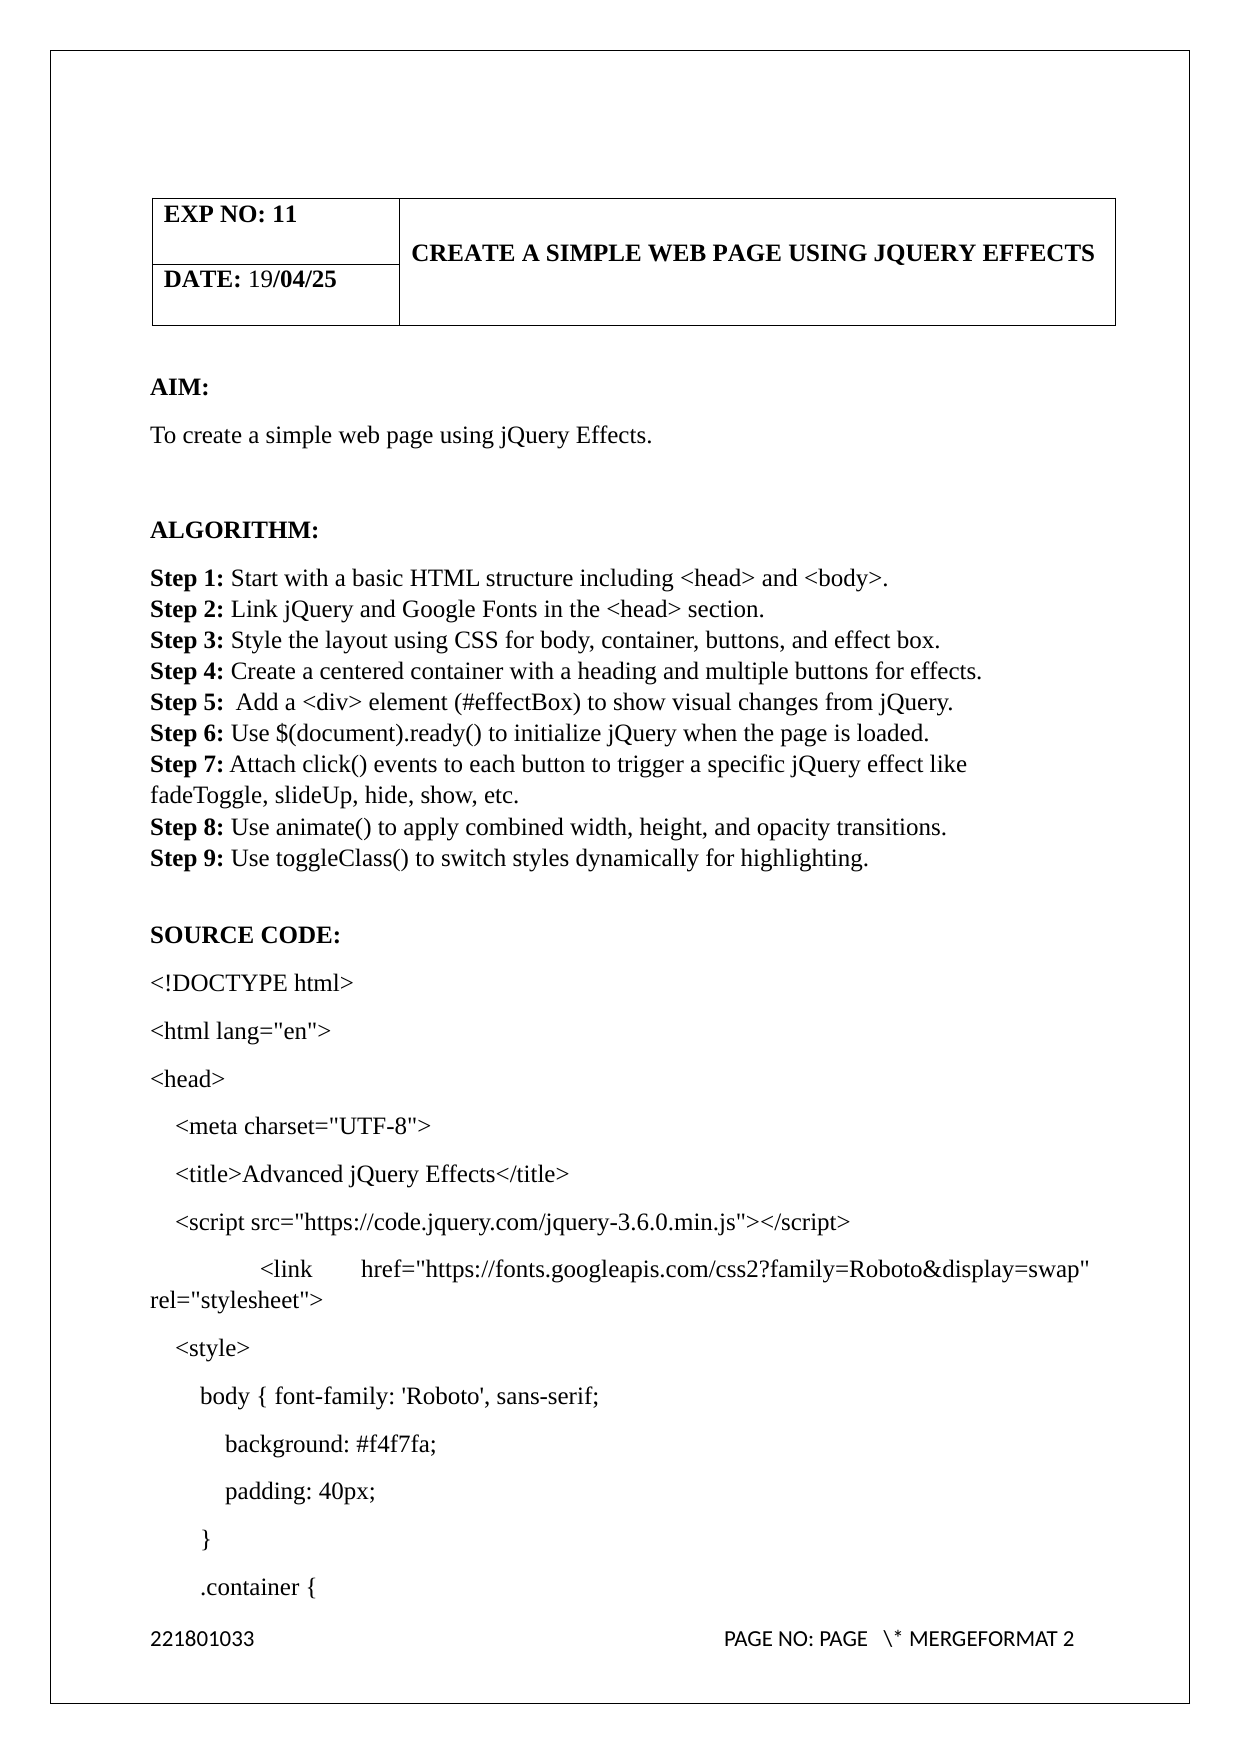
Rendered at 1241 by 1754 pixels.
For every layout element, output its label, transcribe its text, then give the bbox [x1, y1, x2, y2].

text <meta charset="UTF-8"> [150, 1111, 1090, 1140]
text <!DOCTYPE html> [150, 968, 1090, 997]
text <head> [150, 1064, 1090, 1092]
text Step 1: Start with a basic HTML structure including <head> and <body>. Step 2: Link jQuery and Google Fonts in the <head> section. Step 3: Style the layout using CSS for body, container, buttons, and effect box. Step 4: Create a centered container with a heading and multiple buttons for effects. Step 5: Add a <div> element (#effectBox) to show visual changes from jQuery. Step 6: Use $(document).ready() to initialize jQuery when the page is loaded. Step 7: Attach click() events to each button to trigger a specific jQuery effect like fadeToggle, slideUp, hide, show, etc. Step 8: Use animate() to apply combined width, height, and opacity transitions. Step 9: Use toggleClass() to switch styles dynamically for highlighting. [150, 563, 1090, 902]
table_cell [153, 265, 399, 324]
text <link href="https://fonts.googleapis.com/css2?family=Roboto&display=swap" rel="stylesheet"> [150, 1254, 1090, 1314]
text <script src="https://code.jquery.com/jquery-3.6.0.min.js"></script> [150, 1207, 1090, 1236]
text body { font-family: 'Roboto', sans-serif; [150, 1381, 1090, 1410]
text } [150, 1524, 1090, 1553]
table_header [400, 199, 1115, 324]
text background: #f4f7fa; [150, 1429, 1090, 1457]
text AIM: [150, 372, 1090, 401]
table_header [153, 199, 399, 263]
text <html lang="en"> [150, 1016, 1090, 1045]
text padding: 40px; [150, 1476, 1090, 1505]
text ALGORITHM: [150, 516, 1090, 544]
text To create a simple web page using jQuery Effects. [150, 420, 1090, 449]
text .container { [150, 1572, 1090, 1601]
text SOURCE CODE: [150, 921, 1090, 949]
text <style> [150, 1333, 1090, 1362]
text <title>Advanced jQuery Effects</title> [150, 1159, 1090, 1188]
